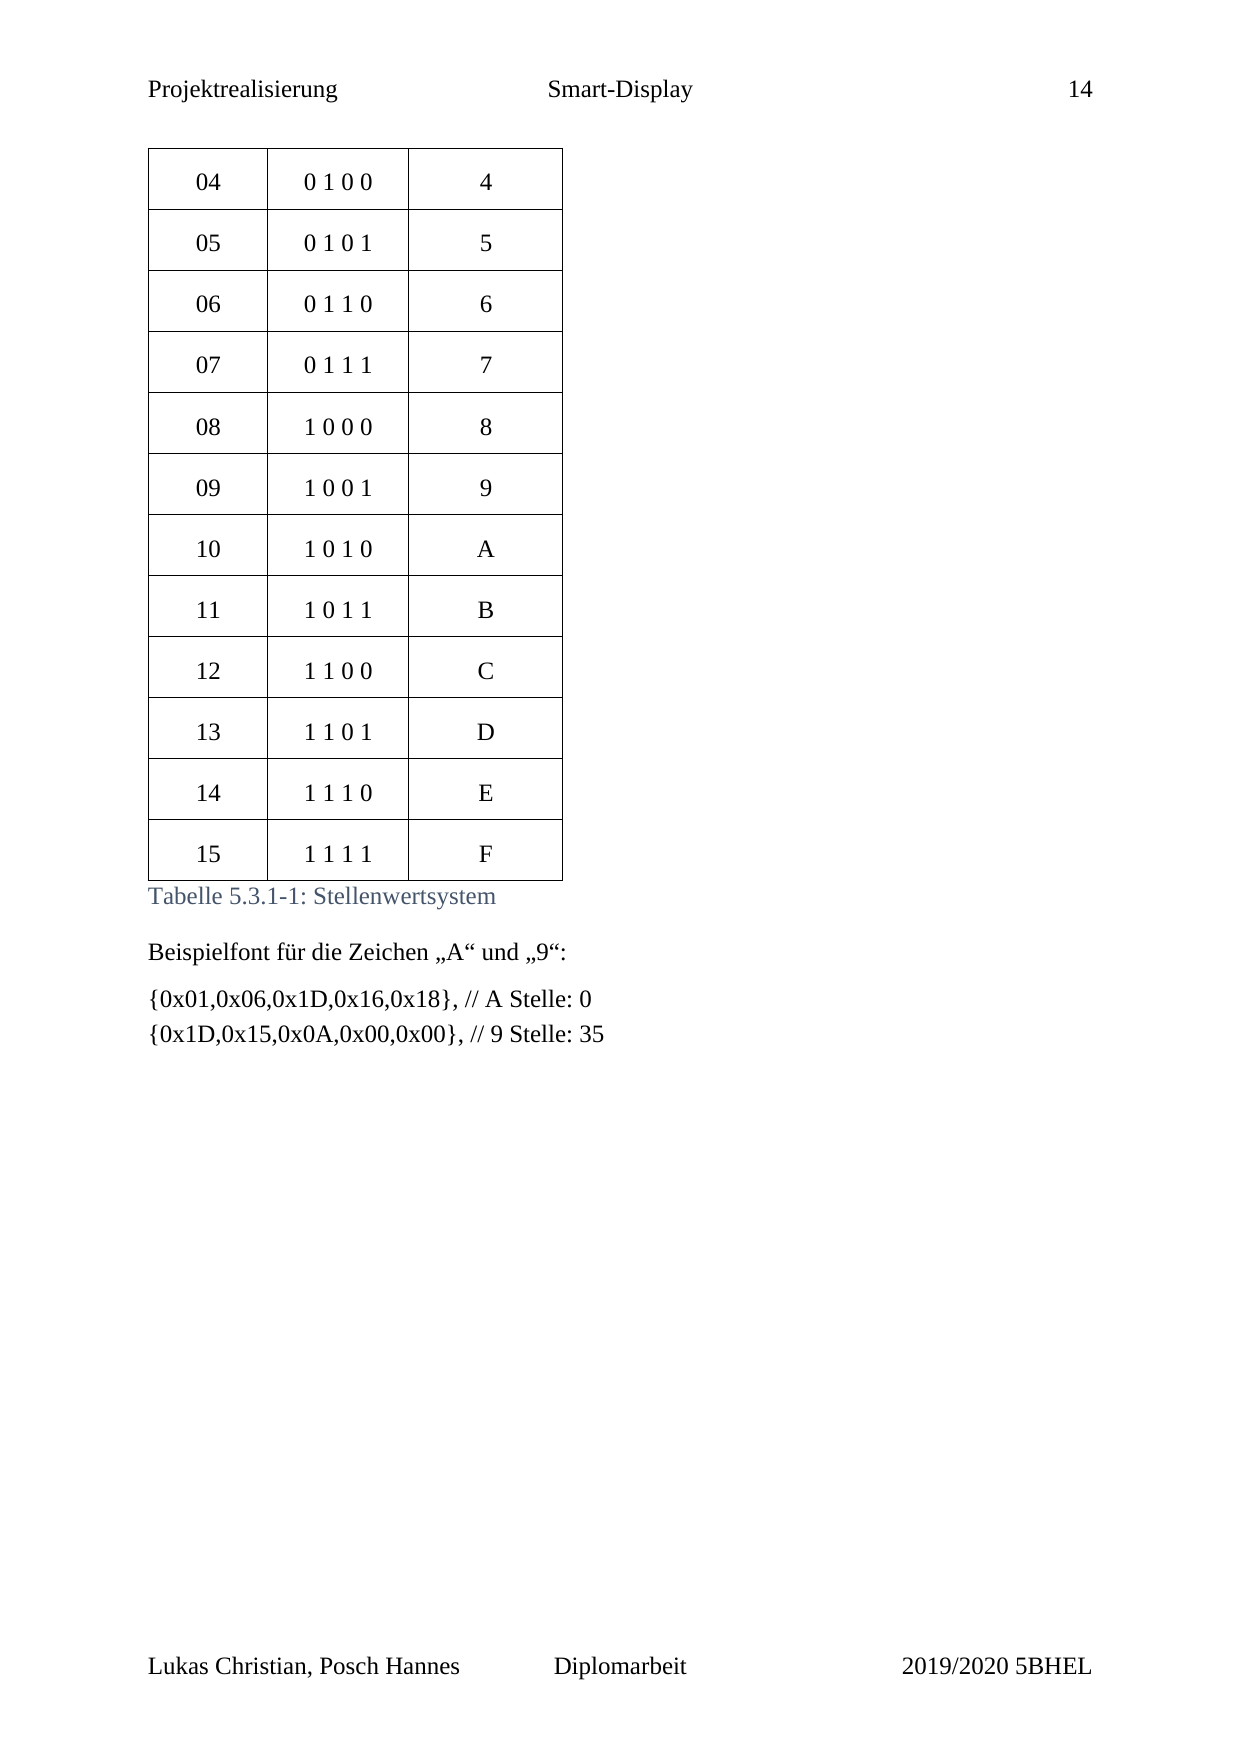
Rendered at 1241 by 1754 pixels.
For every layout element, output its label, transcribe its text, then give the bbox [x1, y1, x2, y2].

table_cell 0 1 0 1 [268, 210, 408, 270]
text {0x01,0x06,0x1D,0x16,0x18}, // A Stelle: 0 {0x1D,0x15,0x0A,0x00,0x00}, // 9 Stelle: 35 [148, 978, 1093, 1048]
table_cell 05 [149, 210, 267, 270]
table_cell 1 0 0 1 [268, 454, 408, 514]
table_cell 1 0 0 0 [268, 393, 408, 453]
table_cell 04 [149, 149, 267, 209]
table_cell 10 [149, 515, 267, 575]
table_cell E [409, 759, 562, 819]
table_cell 14 [149, 759, 267, 819]
table_cell 1 1 1 0 [268, 759, 408, 819]
table_cell 07 [149, 332, 267, 392]
table_cell 13 [149, 698, 267, 758]
table_cell 1 1 0 1 [268, 698, 408, 758]
table_cell 4 [409, 149, 562, 209]
table_cell 5 [409, 210, 562, 270]
table_cell F [409, 820, 562, 880]
table_cell 06 [149, 271, 267, 331]
table_cell C [409, 637, 562, 697]
table_cell 8 [409, 393, 562, 453]
table_cell 0 1 1 0 [268, 271, 408, 331]
table_cell 12 [149, 637, 267, 697]
table_cell 11 [149, 576, 267, 636]
table_cell 0 1 1 1 [268, 332, 408, 392]
table_cell 7 [409, 332, 562, 392]
table_cell 15 [149, 820, 267, 880]
table_cell 9 [409, 454, 562, 514]
table_cell A [409, 515, 562, 575]
table_cell 1 1 0 0 [268, 637, 408, 697]
table_cell D [409, 698, 562, 758]
table_cell 1 1 1 1 [268, 820, 408, 880]
table_cell 09 [149, 454, 267, 514]
table_cell 1 0 1 1 [268, 576, 408, 636]
text Beispielfont für die Zeichen „A“ und „9“: [148, 931, 1093, 966]
table_cell 1 0 1 0 [268, 515, 408, 575]
table_cell B [409, 576, 562, 636]
table_cell 0 1 0 0 [268, 149, 408, 209]
table_cell 6 [409, 271, 562, 331]
table_cell 08 [149, 393, 267, 453]
